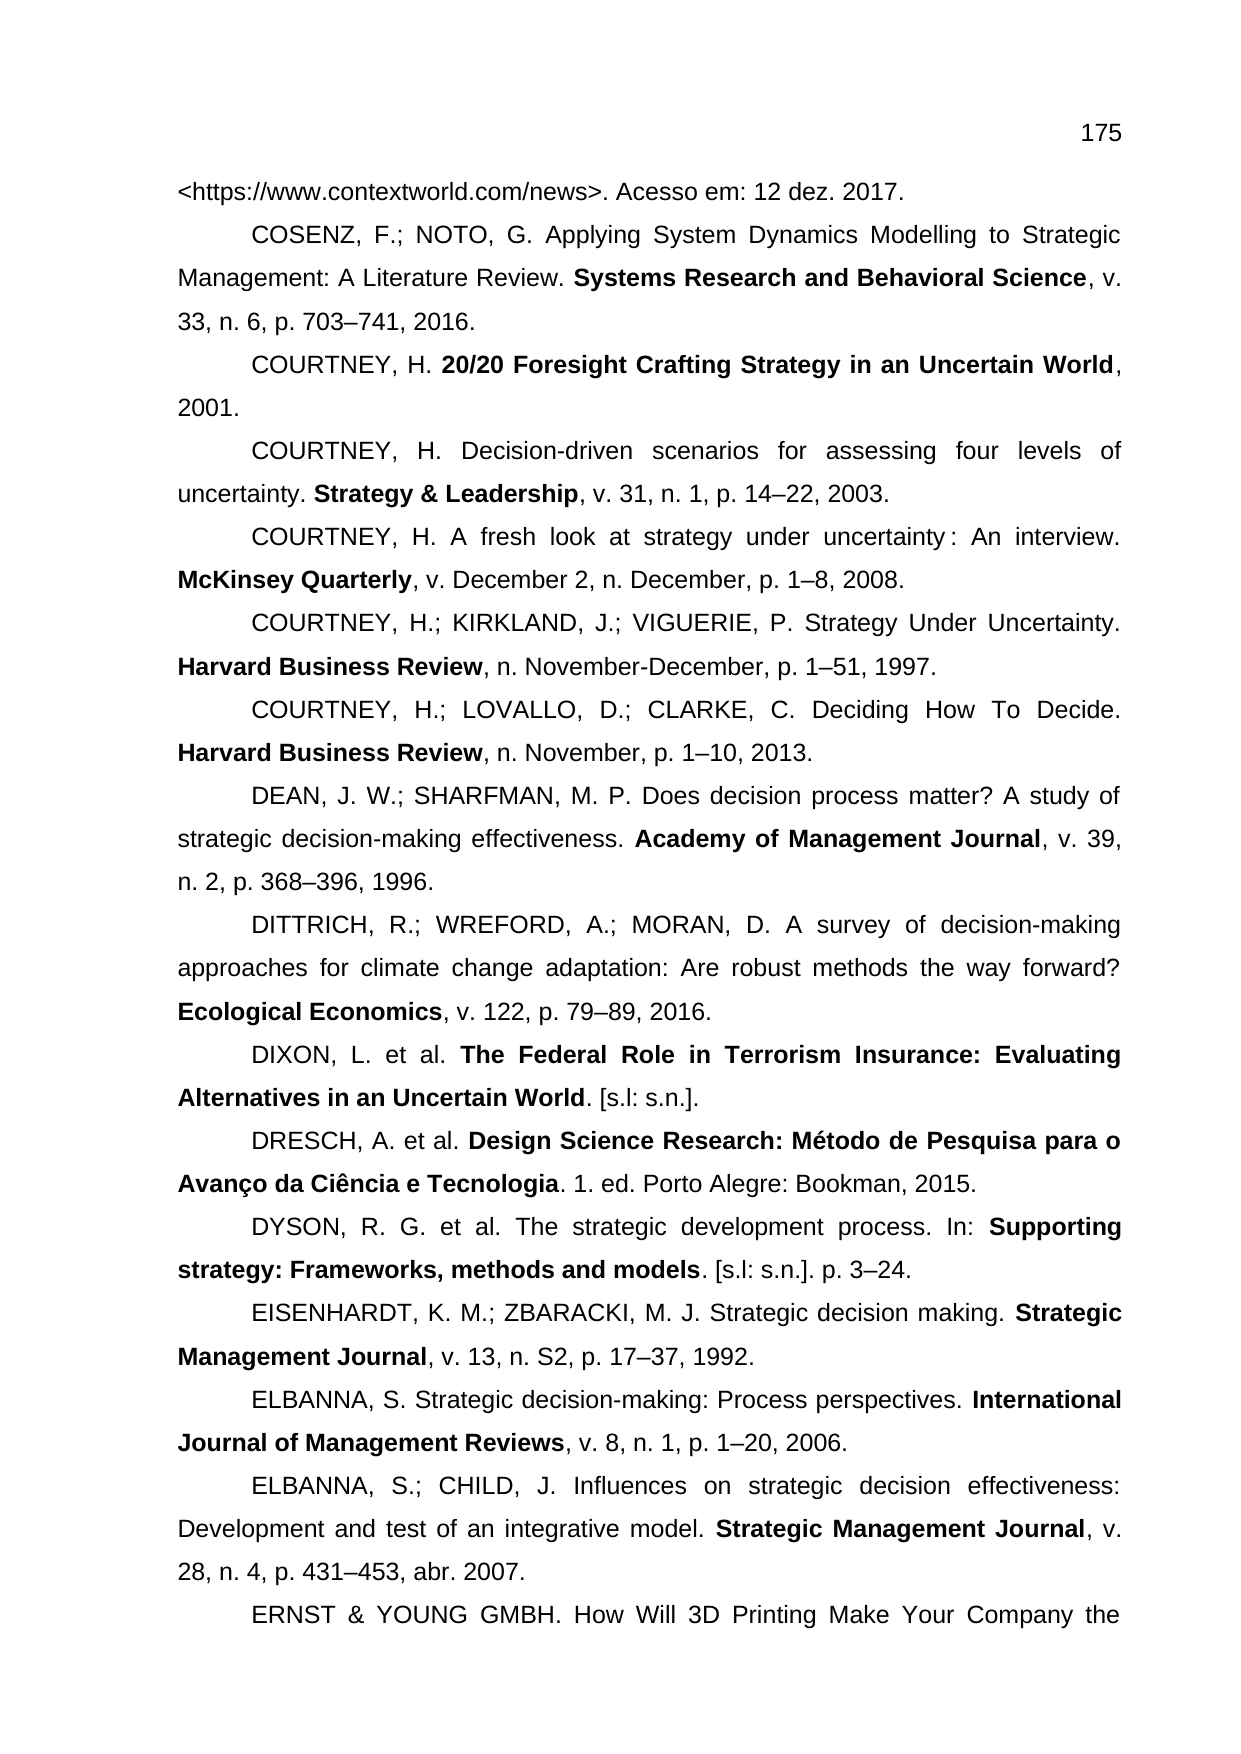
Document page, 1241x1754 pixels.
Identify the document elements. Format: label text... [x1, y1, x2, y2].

text ELBANNA, S.; CHILD, J. Influences on strategic decision effectiveness: Development and test of an integrative model. Strategic Management Journal, v. 28, n. 4, p. 431–453, abr. 2007. [177, 1471, 1122, 1586]
text EISENHARDT, K. M.; ZBARACKI, M. J. Strategic decision making. Strategic Management Journal, v. 13, n. S2, p. 17–37, 1992. [177, 1298, 1122, 1370]
text DEAN, J. W.; SHARFMAN, M. P. Does decision process matter? A study of strategic decision-making effectiveness. Academy of Management Journal, v. 39, n. 2, p. 368–396, 1996. [177, 781, 1122, 896]
text DITTRICH, R.; WREFORD, A.; MORAN, D. A survey of decision-making approaches for climate change adaptation: Are robust methods the way forward? Ecological Economics, v. 122, p. 79–89, 2016. [177, 910, 1122, 1025]
text ELBANNA, S. Strategic decision-making: Process perspectives. International Journal of Management Reviews, v. 8, n. 1, p. 1–20, 2006. [177, 1385, 1122, 1457]
text COSENZ, F.; NOTO, G. Applying System Dynamics Modelling to Strategic Management: A Literature Review. Systems Research and Behavioral Science, v. 33, n. 6, p. 703–741, 2016. [177, 220, 1122, 335]
text COURTNEY, H.; KIRKLAND, J.; VIGUERIE, P. Strategy Under Uncertainty. Harvard Business Review, n. November-December, p. 1–51, 1997. [177, 608, 1122, 680]
text DRESCH, A. et al. Design Science Research: Método de Pesquisa para o Avanço da Ciência e Tecnologia. 1. ed. Porto Alegre: Bookman, 2015. [177, 1126, 1122, 1198]
text COURTNEY, H. Decision-driven scenarios for assessing four levels of uncertainty. Strategy & Leadership, v. 31, n. 1, p. 14–22, 2003. [177, 436, 1122, 508]
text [177, 1600, 1122, 1629]
text DYSON, R. G. et al. The strategic development process. In: Supporting strategy: Frameworks, methods and models. [s.l: s.n.]. p. 3–24. [177, 1212, 1122, 1284]
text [177, 177, 1122, 206]
text COURTNEY, H.; LOVALLO, D.; CLARKE, C. Deciding How To Decide. Harvard Business Review, n. November, p. 1–10, 2013. [177, 695, 1122, 767]
text COURTNEY, H. A fresh look at strategy under uncertainty : An interview. McKinsey Quarterly, v. December 2, n. December, p. 1–8, 2008. [177, 522, 1122, 594]
text COURTNEY, H. 20/20 Foresight Crafting Strategy in an Uncertain World, 2001. [177, 350, 1122, 422]
text DIXON, L. et al. The Federal Role in Terrorism Insurance: Evaluating Alternatives in an Uncertain World. [s.l: s.n.]. [177, 1040, 1122, 1112]
